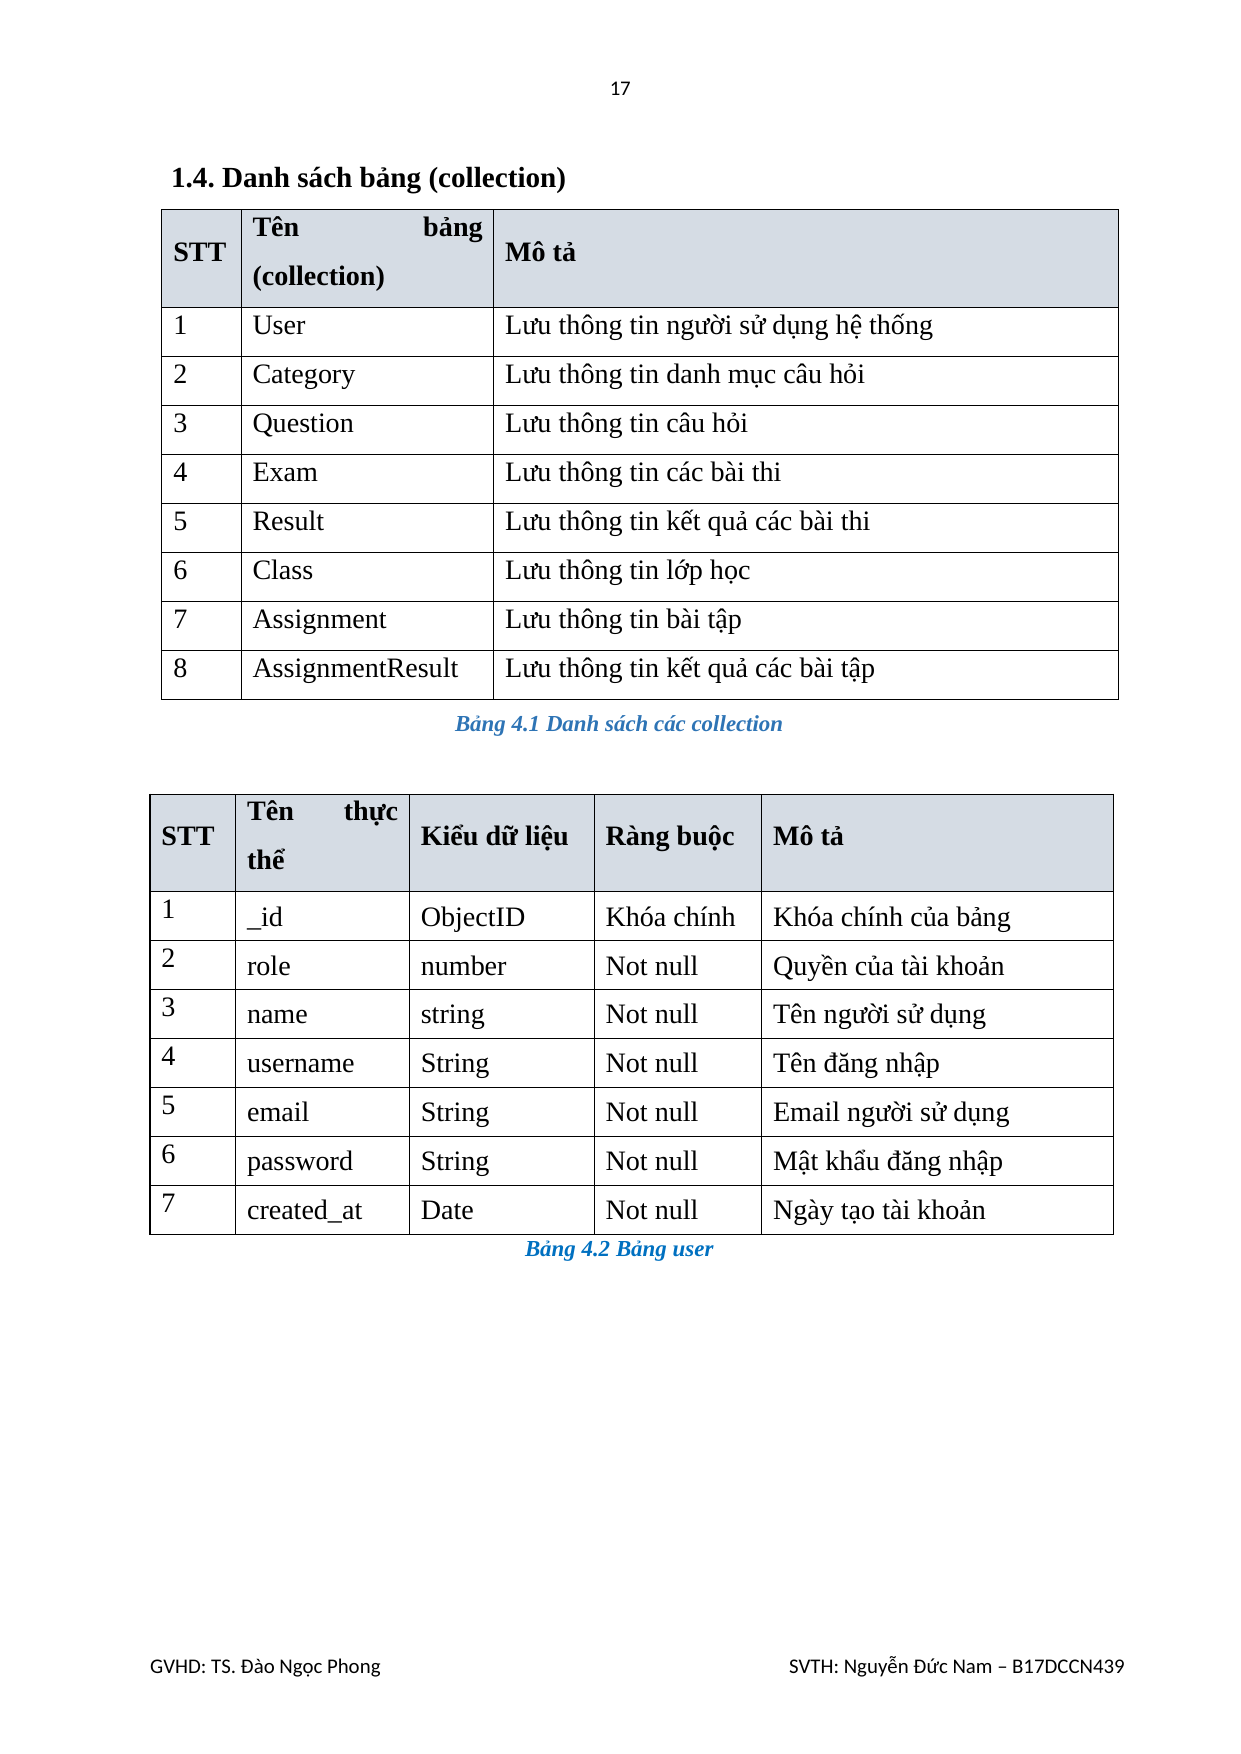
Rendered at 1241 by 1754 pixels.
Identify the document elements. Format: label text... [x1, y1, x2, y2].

table_cell Lưu thông tin lớp học [494, 553, 1118, 601]
table_header Tên bảng (collection) [242, 210, 493, 307]
table_cell Not null [595, 1137, 761, 1185]
table_header Mô tả [762, 795, 1113, 891]
table_cell Quyền của tài khoản [762, 941, 1113, 989]
table_cell 2 [151, 941, 235, 989]
table_cell role [236, 941, 409, 989]
table_cell 7 [151, 1186, 235, 1234]
table_cell Result [242, 504, 493, 552]
table_cell Lưu thông tin câu hỏi [494, 406, 1118, 454]
table_cell Not null [595, 1088, 761, 1136]
table_cell Mật khẩu đăng nhập [762, 1137, 1113, 1185]
table_cell 1 [151, 892, 235, 940]
table_cell password [236, 1137, 409, 1185]
table_header Mô tả [494, 210, 1118, 307]
table_cell AssignmentResult [242, 651, 493, 698]
table_cell String [410, 1039, 594, 1087]
table_cell 6 [151, 1137, 235, 1185]
table_cell Lưu thông tin danh mục câu hỏi [494, 357, 1118, 405]
table_cell Class [242, 553, 493, 601]
table_cell 5 [162, 504, 241, 552]
table_cell Lưu thông tin bài tập [494, 602, 1118, 649]
table_cell name [236, 990, 409, 1038]
table_cell Tên đăng nhập [762, 1039, 1113, 1087]
table_cell 5 [151, 1088, 235, 1136]
table_cell Ngày tạo tài khoản [762, 1186, 1113, 1234]
table_cell Lưu thông tin người sử dụng hệ thống [494, 308, 1118, 356]
table_cell string [410, 990, 594, 1038]
table_cell ObjectID [410, 892, 594, 940]
table_cell email [236, 1088, 409, 1136]
table_cell 6 [162, 553, 241, 601]
table_cell String [410, 1137, 594, 1185]
table_cell Lưu thông tin kết quả các bài tập [494, 651, 1118, 698]
table_cell username [236, 1039, 409, 1087]
table_cell Exam [242, 455, 493, 503]
table_cell 4 [151, 1039, 235, 1087]
table_cell 7 [162, 602, 241, 649]
table_header Ràng buộc [595, 795, 761, 891]
table_cell Khóa chính của bảng [762, 892, 1113, 940]
table_header STT [151, 795, 235, 891]
table_cell Lưu thông tin các bài thi [494, 455, 1118, 503]
table_cell 8 [162, 651, 241, 698]
table_cell _id [236, 892, 409, 940]
table_cell created_at [236, 1186, 409, 1234]
table_cell 3 [162, 406, 241, 454]
table_header Tên thực thể [236, 795, 409, 891]
table_cell Assignment [242, 602, 493, 649]
table_cell Not null [595, 1186, 761, 1234]
table_cell Khóa chính [595, 892, 761, 940]
table_cell String [410, 1088, 594, 1136]
table_cell 1 [162, 308, 241, 356]
table_cell Tên người sử dụng [762, 990, 1113, 1038]
table_cell 4 [162, 455, 241, 503]
table_cell User [242, 308, 493, 356]
table_cell Not null [595, 941, 761, 989]
text 1.4. Danh sách bảng (collection) [171, 160, 1090, 194]
table_cell 3 [151, 990, 235, 1038]
table_cell number [410, 941, 594, 989]
table_header STT [162, 210, 241, 307]
text Bảng 4.2 Bảng user [150, 1235, 1090, 1261]
table_cell Date [410, 1186, 594, 1234]
table_cell Not null [595, 1039, 761, 1087]
table_cell Question [242, 406, 493, 454]
table_cell Email người sử dụng [762, 1088, 1113, 1136]
table_cell 2 [162, 357, 241, 405]
table_header Kiểu dữ liệu [410, 795, 594, 891]
table_cell Category [242, 357, 493, 405]
table_cell Not null [595, 990, 761, 1038]
text Bảng 4.1 Danh sách các collection [150, 710, 1090, 736]
table_cell Lưu thông tin kết quả các bài thi [494, 504, 1118, 552]
